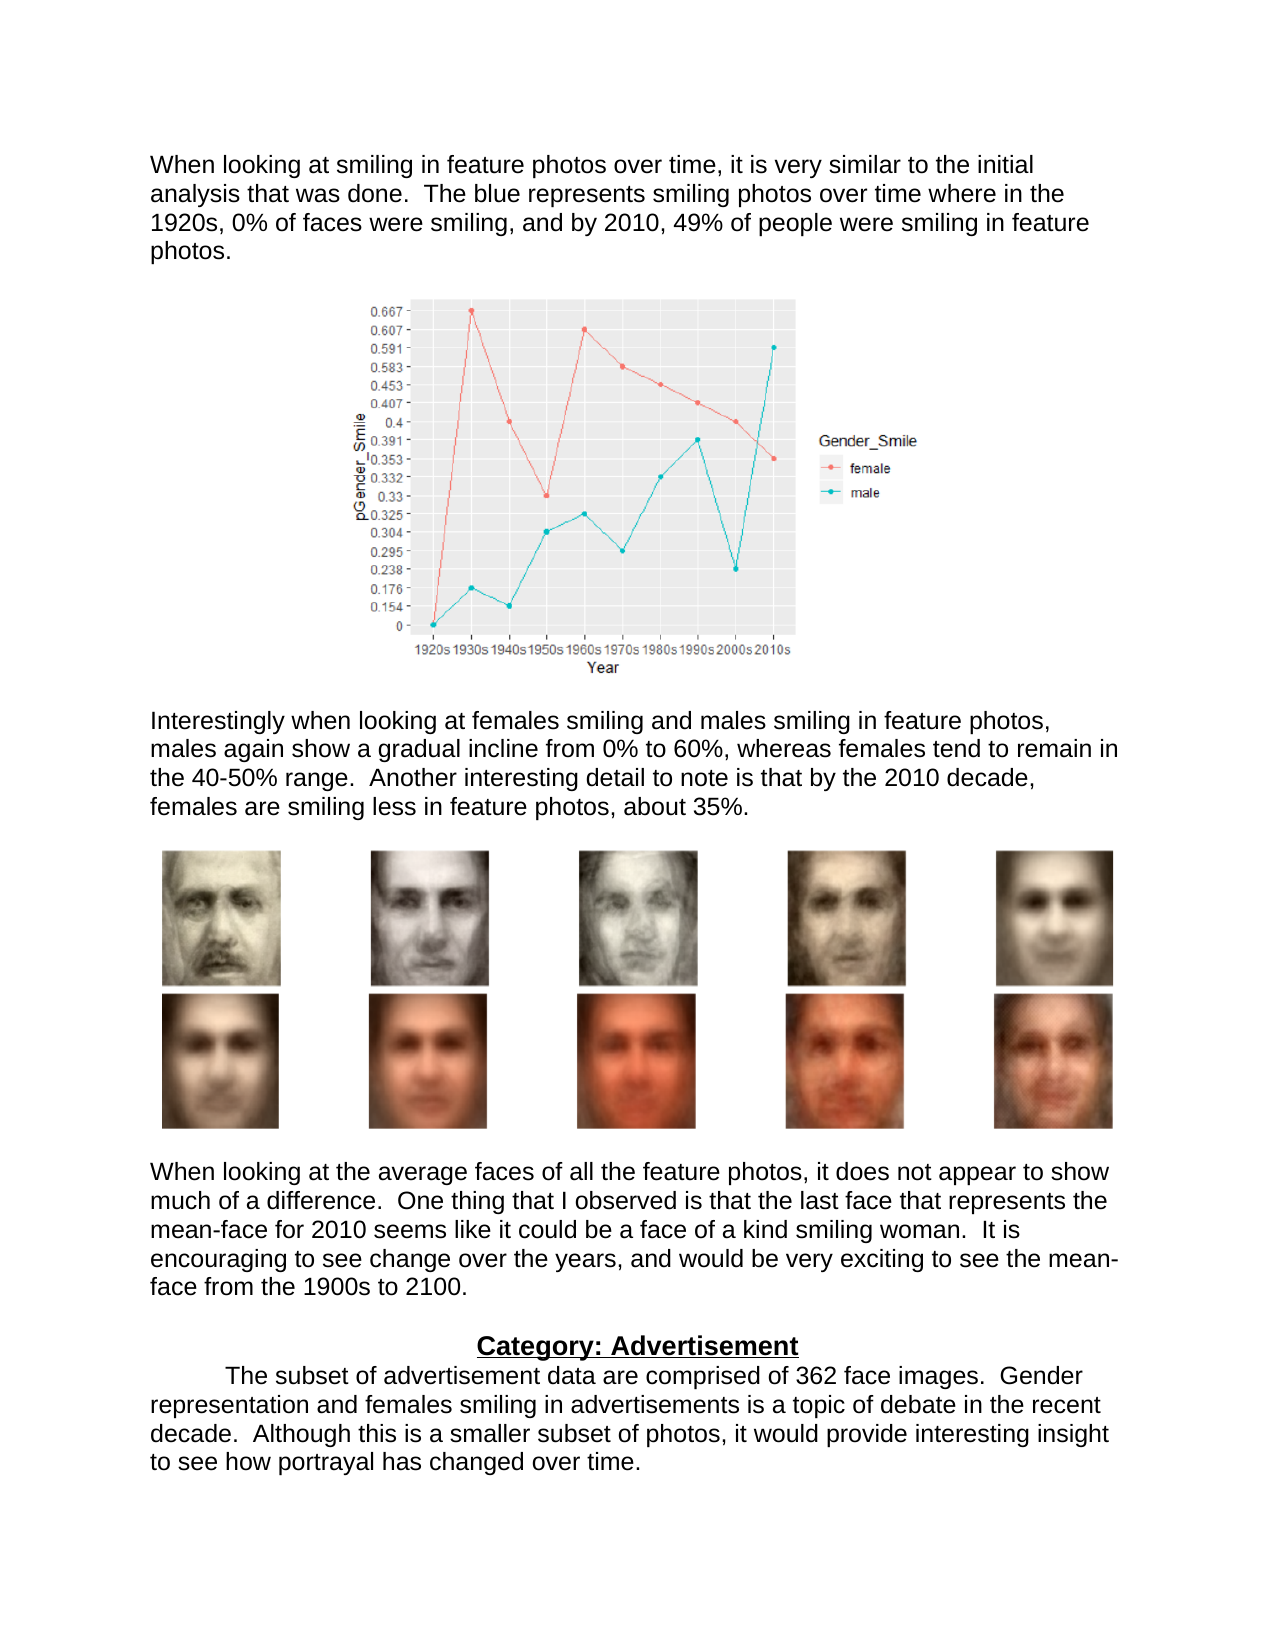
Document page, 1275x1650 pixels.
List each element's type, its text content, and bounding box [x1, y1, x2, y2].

text The subset of advertisement data are comprised of 362 face images. Gender representation and females smiling in advertisements is a topic of debate in the recent decade. Although this is a smaller subset of photos, it would provide interesting insight to see how portrayal has changed over time. [150, 1361, 1125, 1476]
text Category: Advertisement [150, 1330, 1125, 1361]
picture [347, 293, 928, 677]
text When looking at the average faces of all the feature photos, it does not appear to show much of a difference. One thing that I observed is that the last face that represents the mean-face for 2010 seems like it could be a face of a kind smiling woman. It is encouraging to see change over the years, and would be very exciting to see the mean-face from the 1900s to 2100. [150, 1157, 1125, 1301]
picture [161, 849, 1114, 1129]
text When looking at smiling in feature photos over time, it is very similar to the initial analysis that was done. The blue represents smiling photos over time where in the 1920s, 0% of faces were smiling, and by 2010, 49% of people were smiling in feature photos. [150, 150, 1125, 265]
text Interestingly when looking at females smiling and males smiling in feature photos, males again show a gradual incline from 0% to 60%, whereas females tend to remain in the 40-50% range. Another interesting detail to note is that by the 2010 decade, females are smiling less in feature photos, about 35%. [150, 706, 1125, 821]
